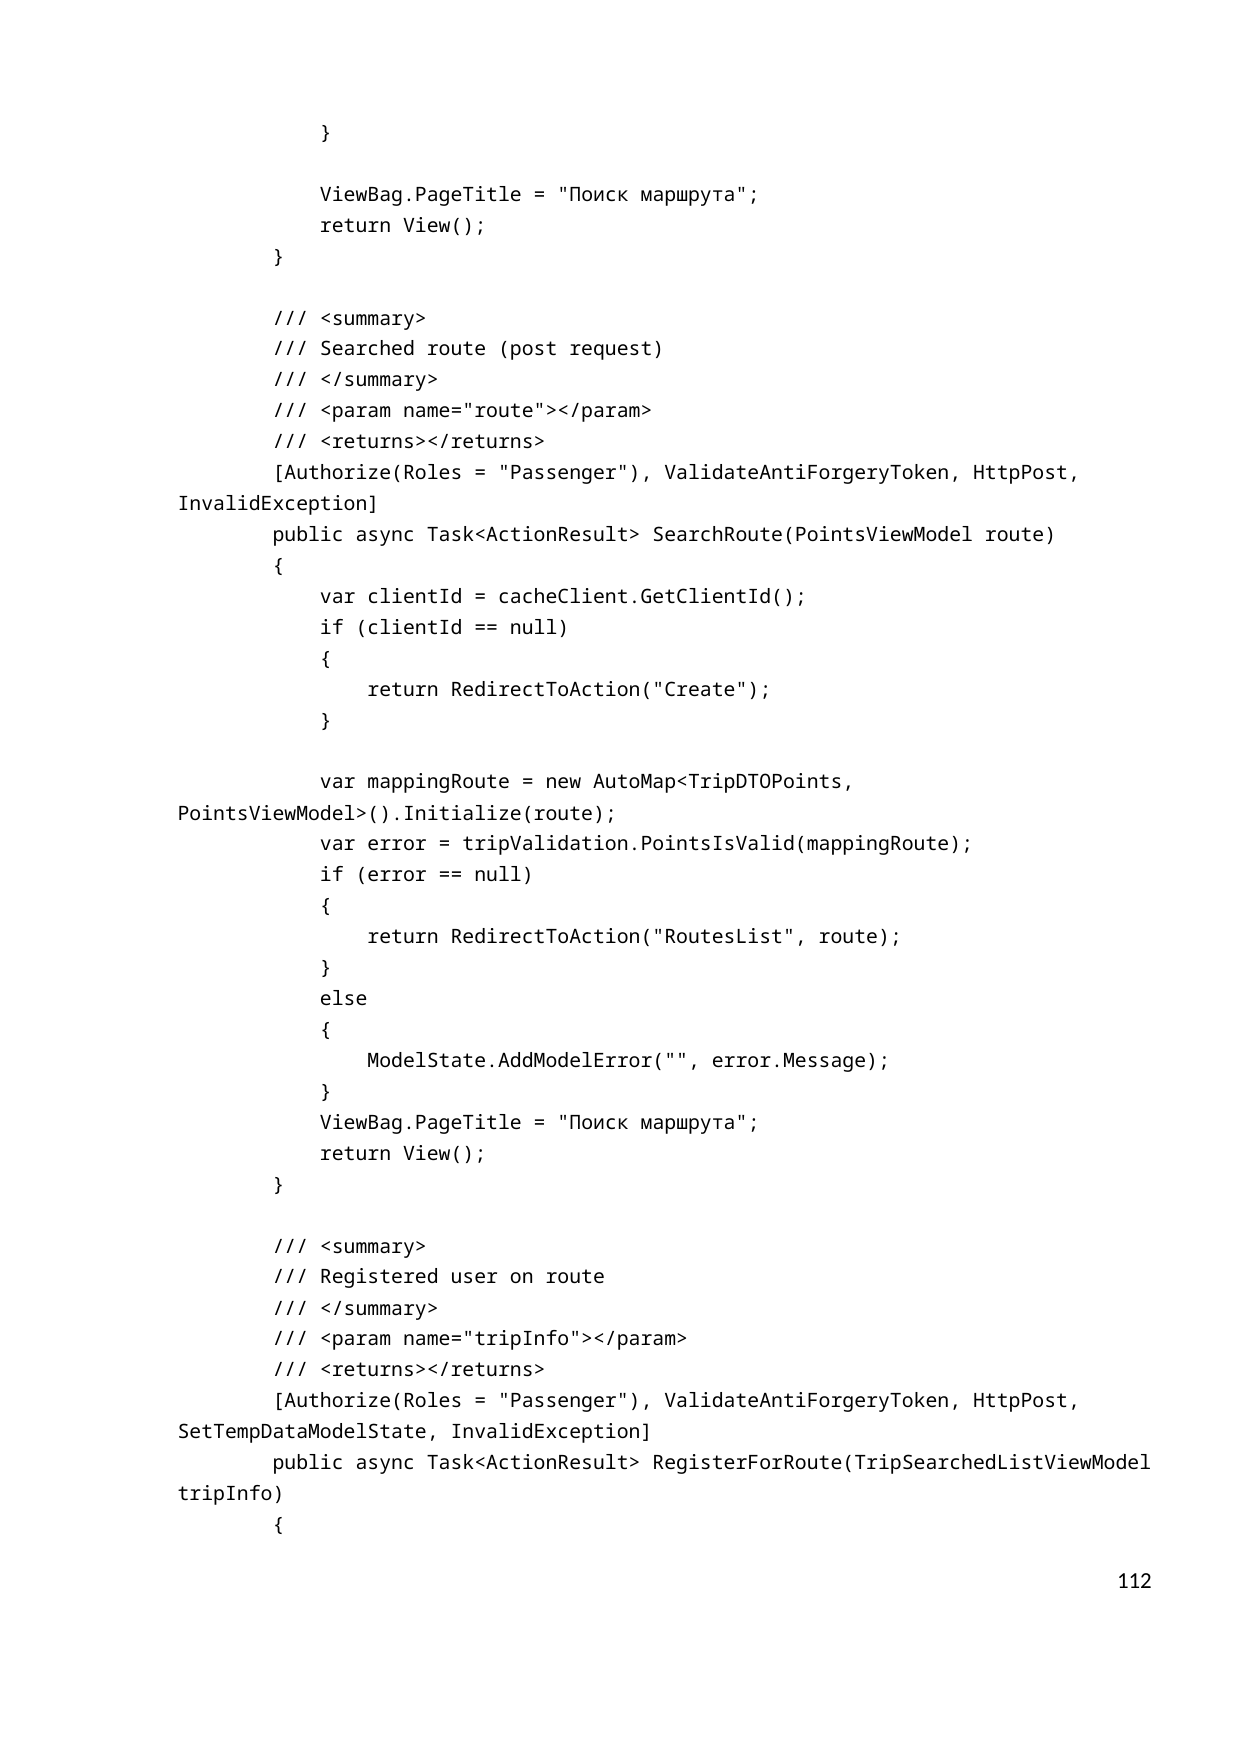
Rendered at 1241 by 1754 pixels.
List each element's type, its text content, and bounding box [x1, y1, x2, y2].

text /// <summary> [177, 304, 1152, 331]
text { [177, 1015, 1152, 1042]
text public async Task<ActionResult> SearchRoute(PointsViewModel route) [177, 520, 1152, 547]
text [Authorize(Roles = "Passenger"), ValidateAntiForgeryToken, HttpPost, SetTempDataModelState, InvalidException] [177, 1387, 1152, 1444]
text else [177, 984, 1152, 1011]
text if (clientId == null) [177, 613, 1152, 640]
text /// Searched route (post request) [177, 335, 1152, 362]
text { [177, 644, 1152, 671]
text public async Task<ActionResult> RegisterForRoute(TripSearchedListViewModel tripInfo) [177, 1448, 1152, 1506]
text ViewBag.PageTitle = "Поиск маршрута"; [177, 180, 1152, 207]
text return View(); [177, 1139, 1152, 1166]
text { [177, 1510, 1152, 1537]
text if (error == null) [177, 861, 1152, 888]
text /// <returns></returns> [177, 1356, 1152, 1383]
text /// </summary> [177, 366, 1152, 393]
text } [177, 953, 1152, 980]
text /// <param name="tripInfo"></param> [177, 1325, 1152, 1352]
text /// Registered user on route [177, 1263, 1152, 1290]
text } [177, 118, 1152, 145]
text { [177, 892, 1152, 918]
text [Authorize(Roles = "Passenger"), ValidateAntiForgeryToken, HttpPost, InvalidException] [177, 458, 1152, 516]
text /// <summary> [177, 1232, 1152, 1259]
text { [177, 551, 1152, 578]
text var clientId = cacheClient.GetClientId(); [177, 582, 1152, 609]
text /// </summary> [177, 1294, 1152, 1321]
text } [177, 1077, 1152, 1104]
text } [177, 242, 1152, 269]
text return RedirectToAction("Create"); [177, 675, 1152, 702]
text return View(); [177, 211, 1152, 238]
text } [177, 706, 1152, 733]
text var mappingRoute = new AutoMap<TripDTOPoints, PointsViewModel>().Initialize(route); [177, 768, 1152, 826]
text /// <param name="route"></param> [177, 397, 1152, 423]
text return RedirectToAction("RoutesList", route); [177, 922, 1152, 949]
text ViewBag.PageTitle = "Поиск маршрута"; [177, 1108, 1152, 1135]
text /// <returns></returns> [177, 427, 1152, 454]
text ModelState.AddModelError("", error.Message); [177, 1046, 1152, 1073]
text var error = tripValidation.PointsIsValid(mappingRoute); [177, 830, 1152, 857]
text } [177, 1170, 1152, 1197]
